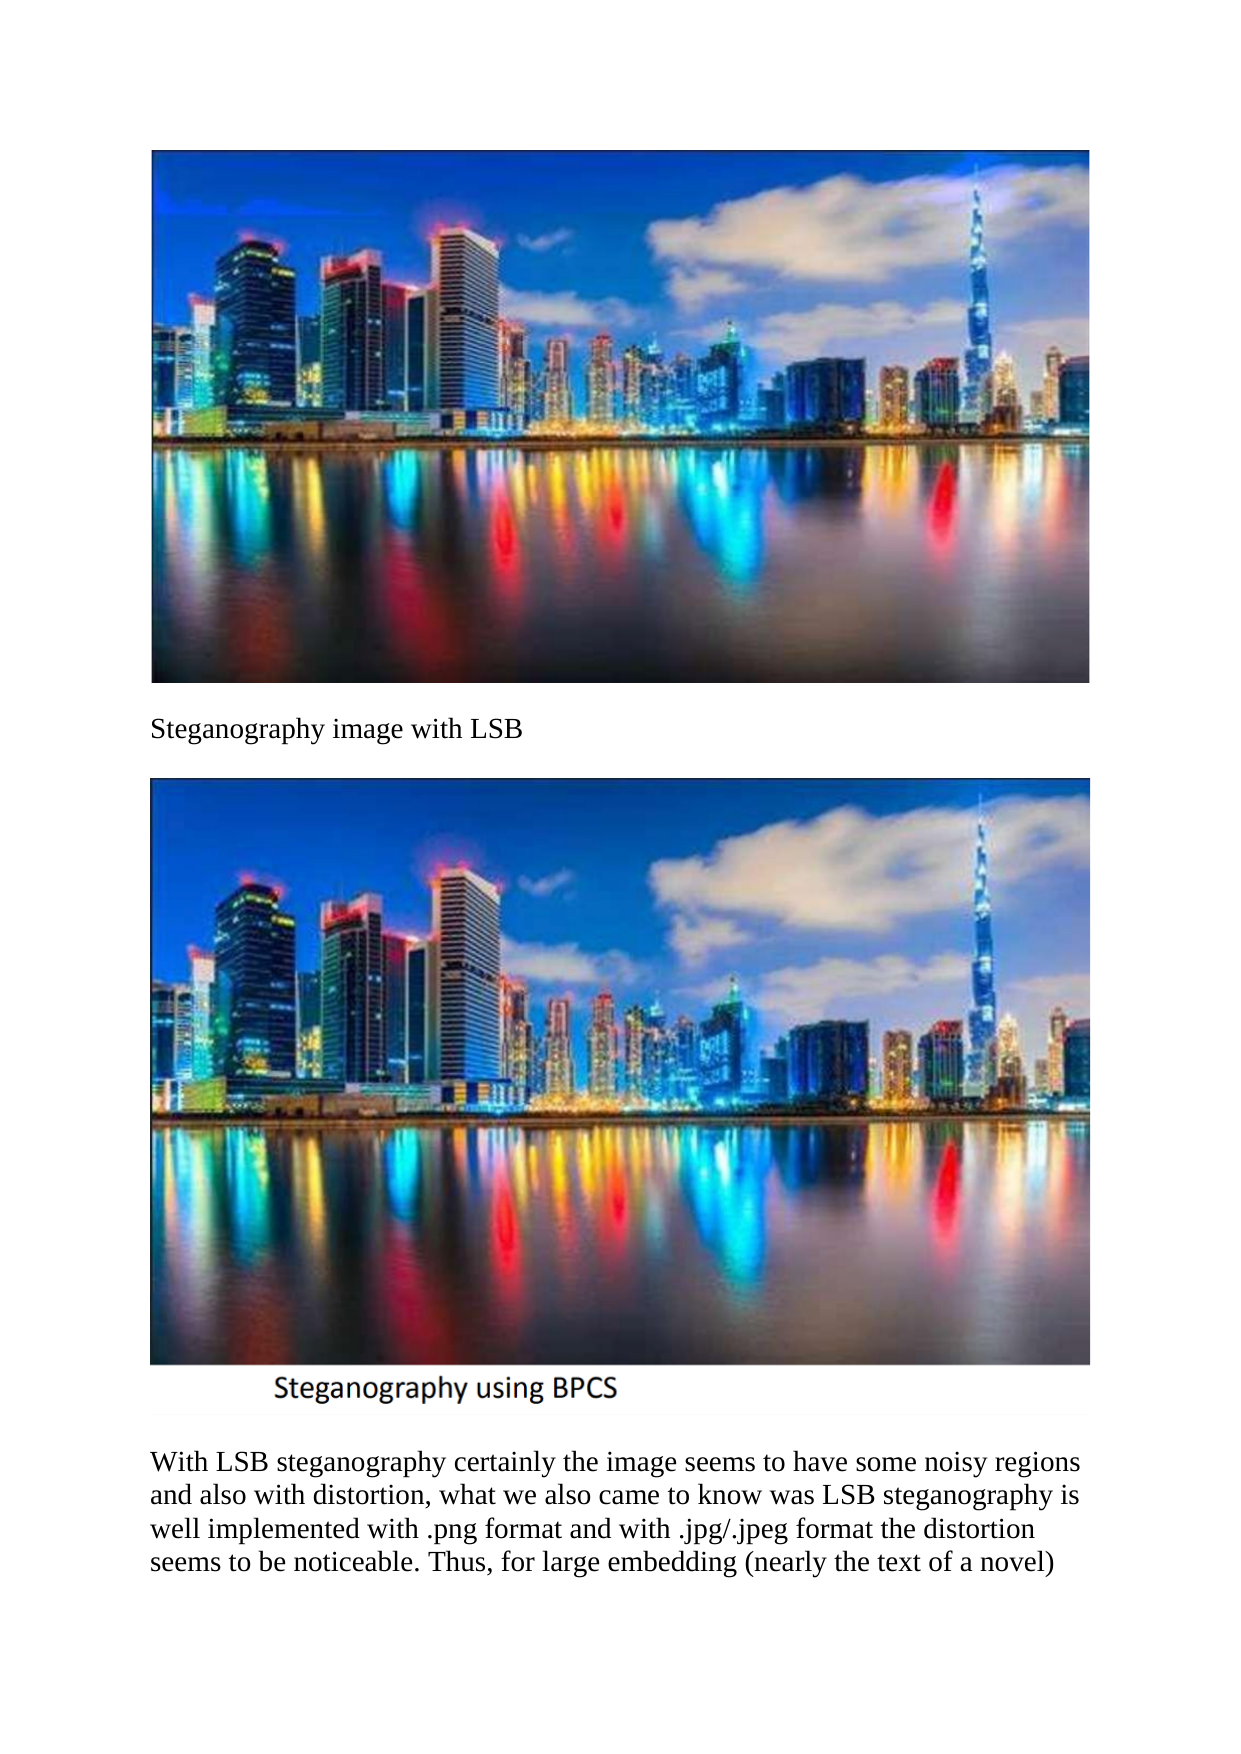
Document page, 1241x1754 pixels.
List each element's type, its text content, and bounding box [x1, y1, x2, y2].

text Steganography image with LSB [150, 711, 1090, 745]
picture [150, 150, 1091, 684]
picture [150, 778, 1091, 1416]
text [150, 1444, 1090, 1578]
